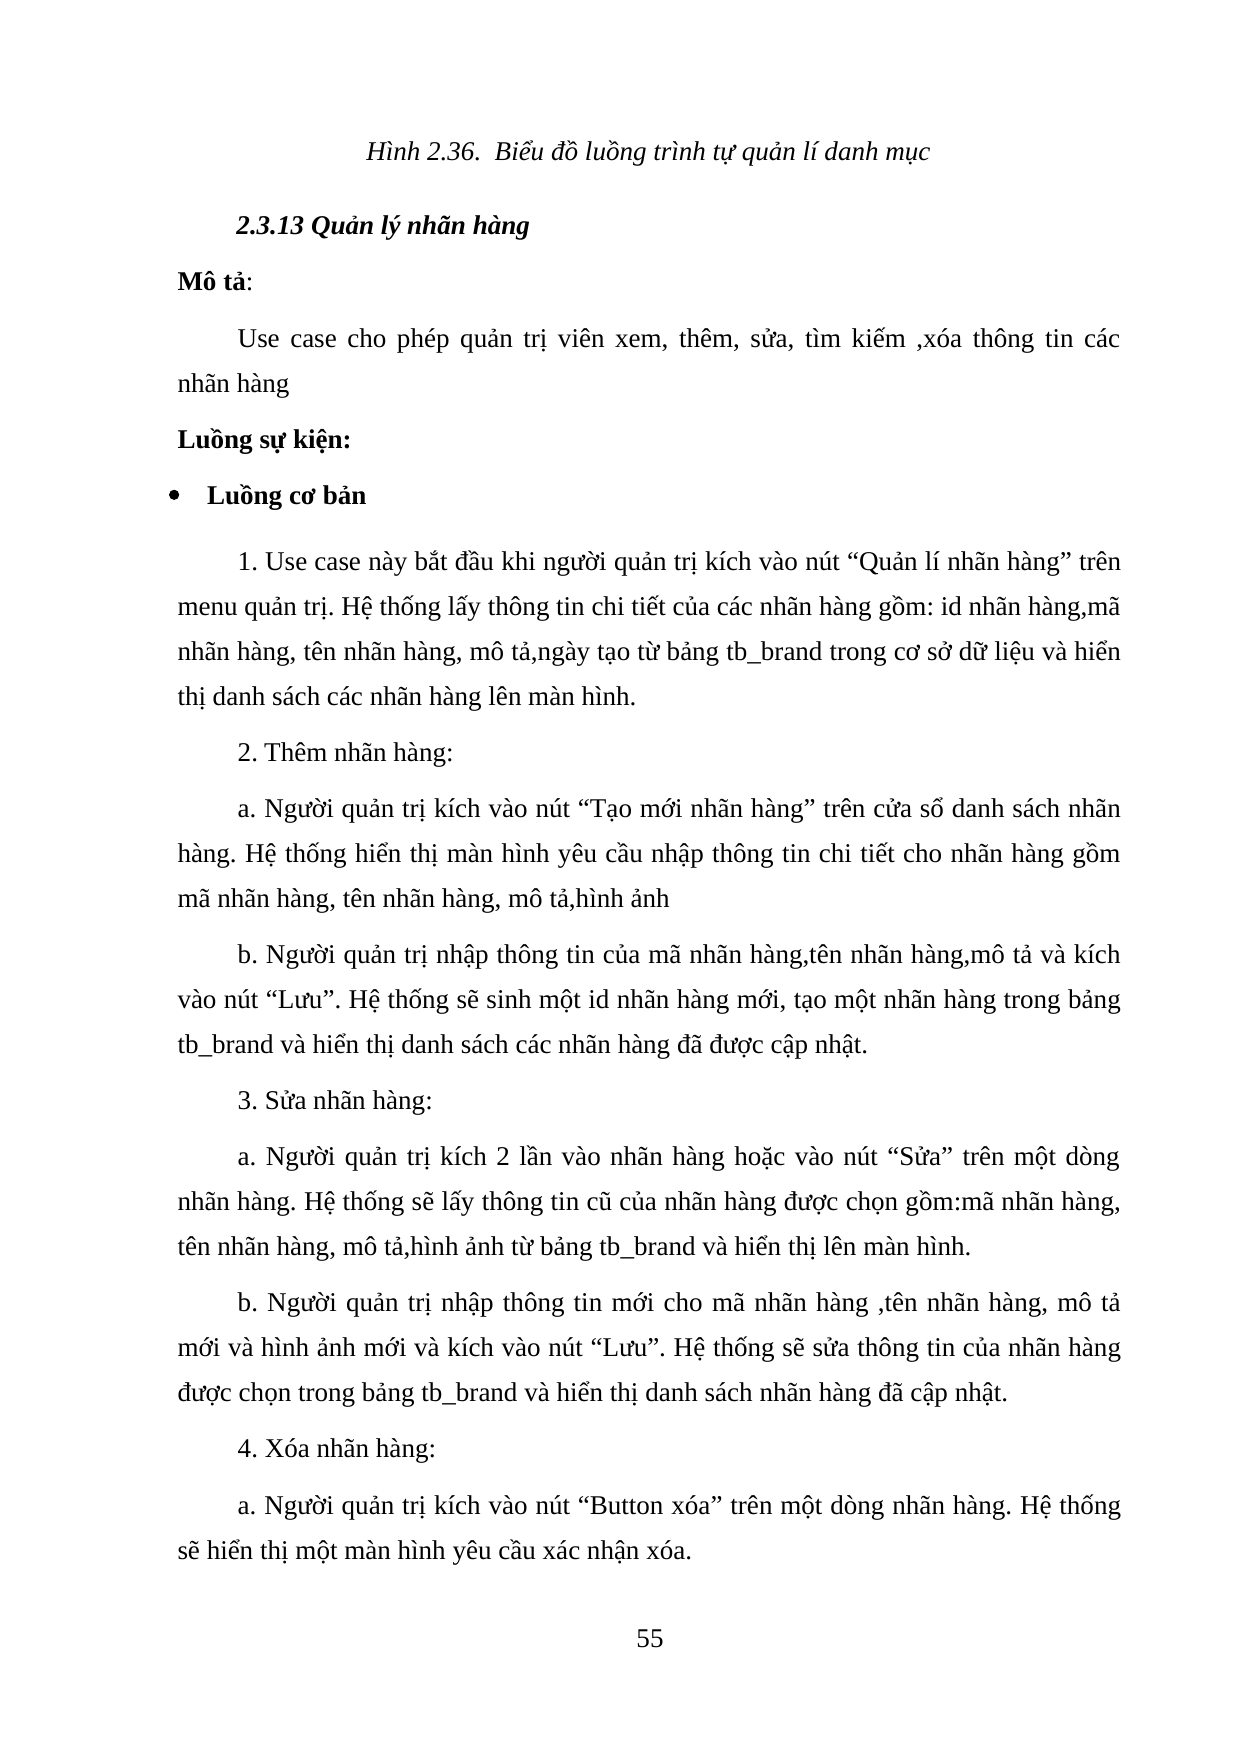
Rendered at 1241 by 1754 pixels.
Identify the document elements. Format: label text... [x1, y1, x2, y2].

text Mô tả: [177, 262, 1122, 300]
text 2. Thêm nhãn hàng: [177, 733, 1122, 770]
text 3. Sửa nhãn hàng: [177, 1081, 1122, 1118]
text 4. Xóa nhãn hàng: [177, 1429, 1122, 1467]
text Hình 2.36. Biểu đồ luồng trình tự quản lí danh mục [177, 132, 1122, 170]
subtitle Quản lý nhãn hàng [177, 206, 1122, 244]
list Luồng cơ bản [169, 476, 1122, 513]
text a. Người quản trị kích vào nút “Button xóa” trên một dòng nhãn hàng. Hệ thống sẽ hiển thị một màn hình yêu cầu xác nhận xóa. [177, 1486, 1122, 1568]
text 1. Use case này bắt đầu khi người quản trị kích vào nút “Quản lí nhãn hàng” trên menu quản trị. Hệ thống lấy thông tin chi tiết của các nhãn hàng gồm: id nhãn hàng,mã nhãn hàng, tên nhãn hàng, mô tả,ngày tạo từ bảng tb_brand trong cơ sở dữ liệu và hiển thị danh sách các nhãn hàng lên màn hình. [177, 541, 1122, 714]
text Use case cho phép quản trị viên xem, thêm, sửa, tìm kiếm ,xóa thông tin các nhãn hàng [177, 318, 1122, 401]
text b. Người quản trị nhập thông tin của mã nhãn hàng,tên nhãn hàng,mô tả và kích vào nút “Lưu”. Hệ thống sẽ sinh một id nhãn hàng mới, tạo một nhãn hàng trong bảng tb_brand và hiển thị danh sách các nhãn hàng đã được cập nhật. [177, 935, 1122, 1062]
text a. Người quản trị kích 2 lần vào nhãn hàng hoặc vào nút “Sửa” trên một dòng nhãn hàng. Hệ thống sẽ lấy thông tin cũ của nhãn hàng được chọn gồm:mã nhãn hàng, tên nhãn hàng, mô tả,hình ảnh từ bảng tb_brand và hiển thị lên màn hình. [177, 1137, 1122, 1265]
text a. Người quản trị kích vào nút “Tạo mới nhãn hàng” trên cửa sổ danh sách nhãn hàng. Hệ thống hiển thị màn hình yêu cầu nhập thông tin chi tiết cho nhãn hàng gồm mã nhãn hàng, tên nhãn hàng, mô tả,hình ảnh [177, 789, 1122, 916]
text b. Người quản trị nhập thông tin mới cho mã nhãn hàng ,tên nhãn hàng, mô tả mới và hình ảnh mới và kích vào nút “Lưu”. Hệ thống sẽ sửa thông tin của nhãn hàng được chọn trong bảng tb_brand và hiển thị danh sách nhãn hàng đã cập nhật. [177, 1283, 1122, 1411]
text Luồng sự kiện: [177, 420, 1122, 457]
